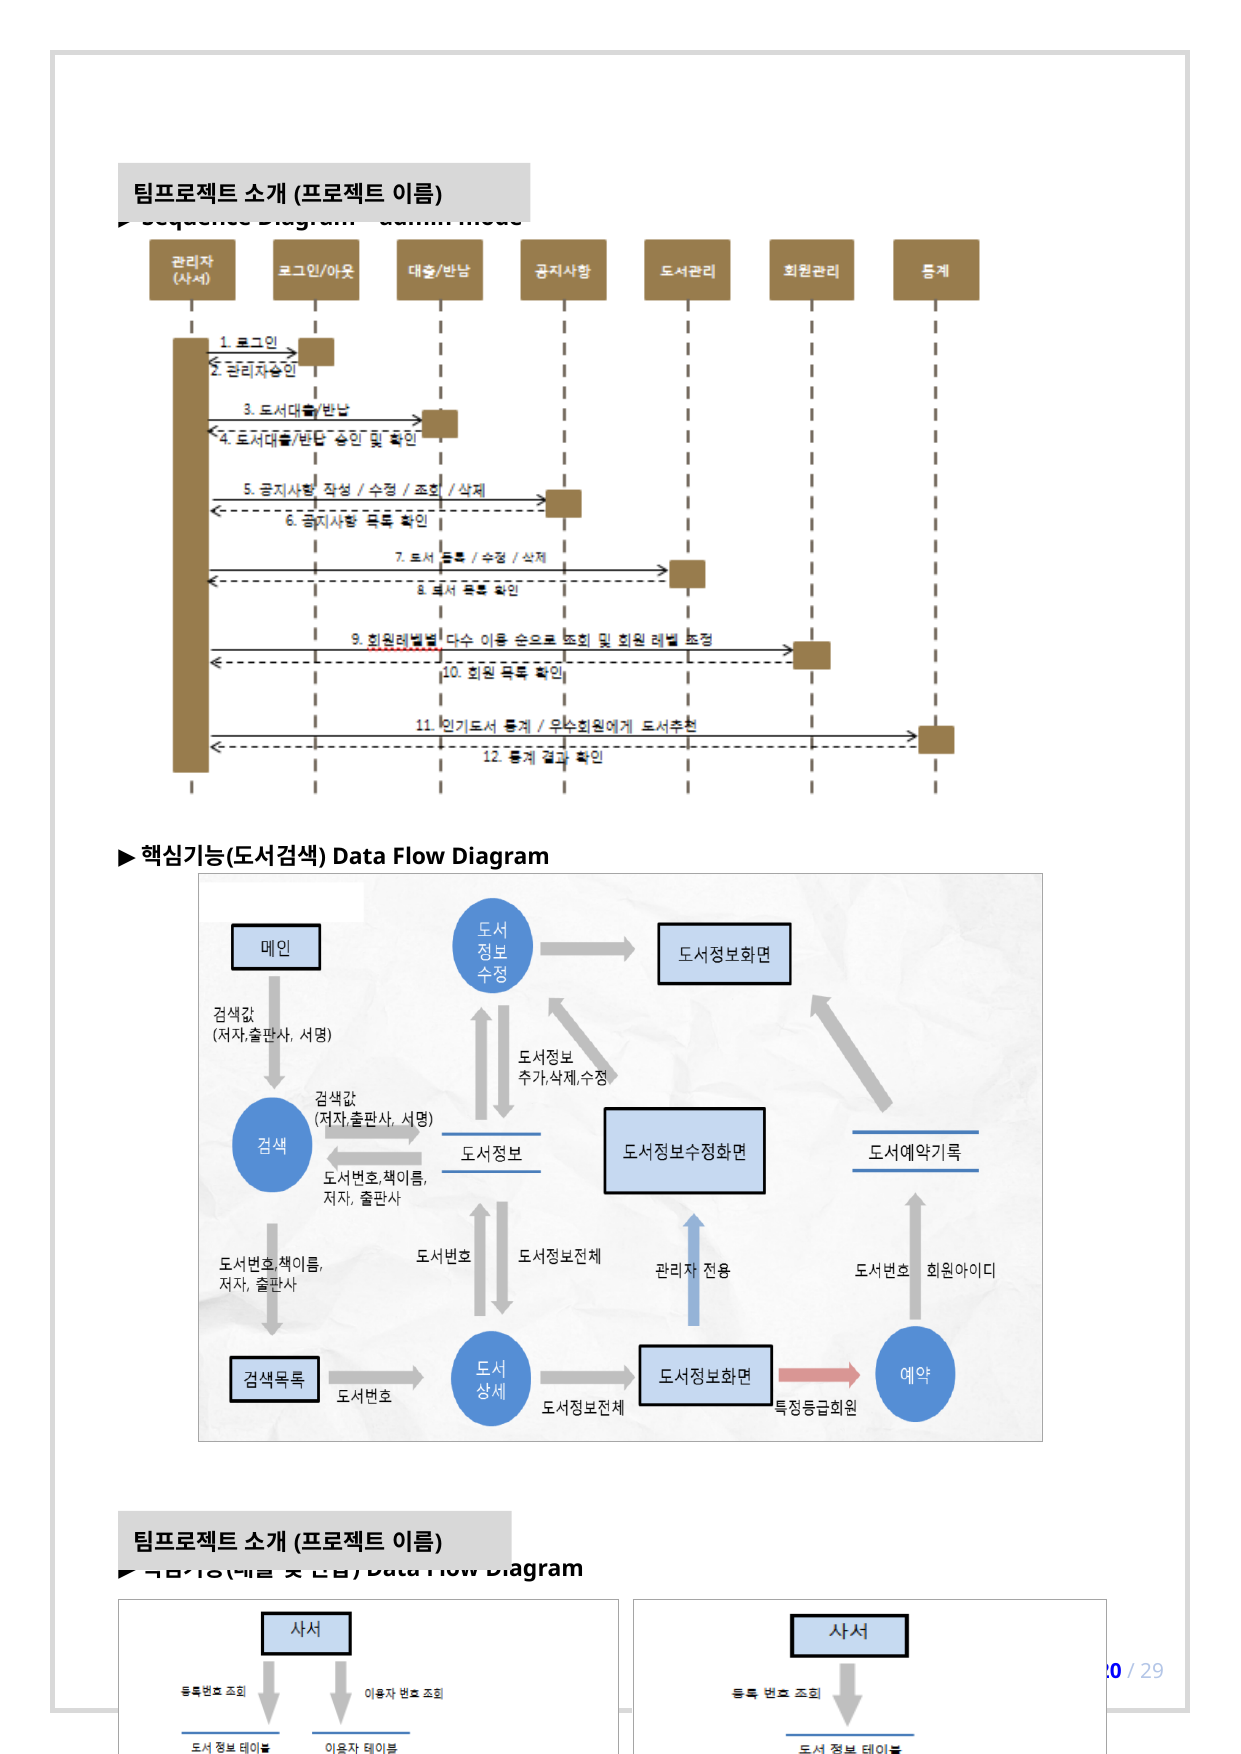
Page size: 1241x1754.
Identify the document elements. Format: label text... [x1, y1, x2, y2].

text ▶ 핵심기능(도서검색) Data Flow Diagram [118, 836, 1122, 873]
picture [145, 235, 986, 798]
picture [119, 1600, 618, 1754]
text ▶ 핵심기능(대출 및 반납) Data Flow Diagram [118, 1548, 1122, 1586]
picture [634, 1600, 1106, 1754]
picture [199, 874, 1042, 1441]
text ▶ Sequence Diagram – admin mode [118, 198, 1122, 236]
